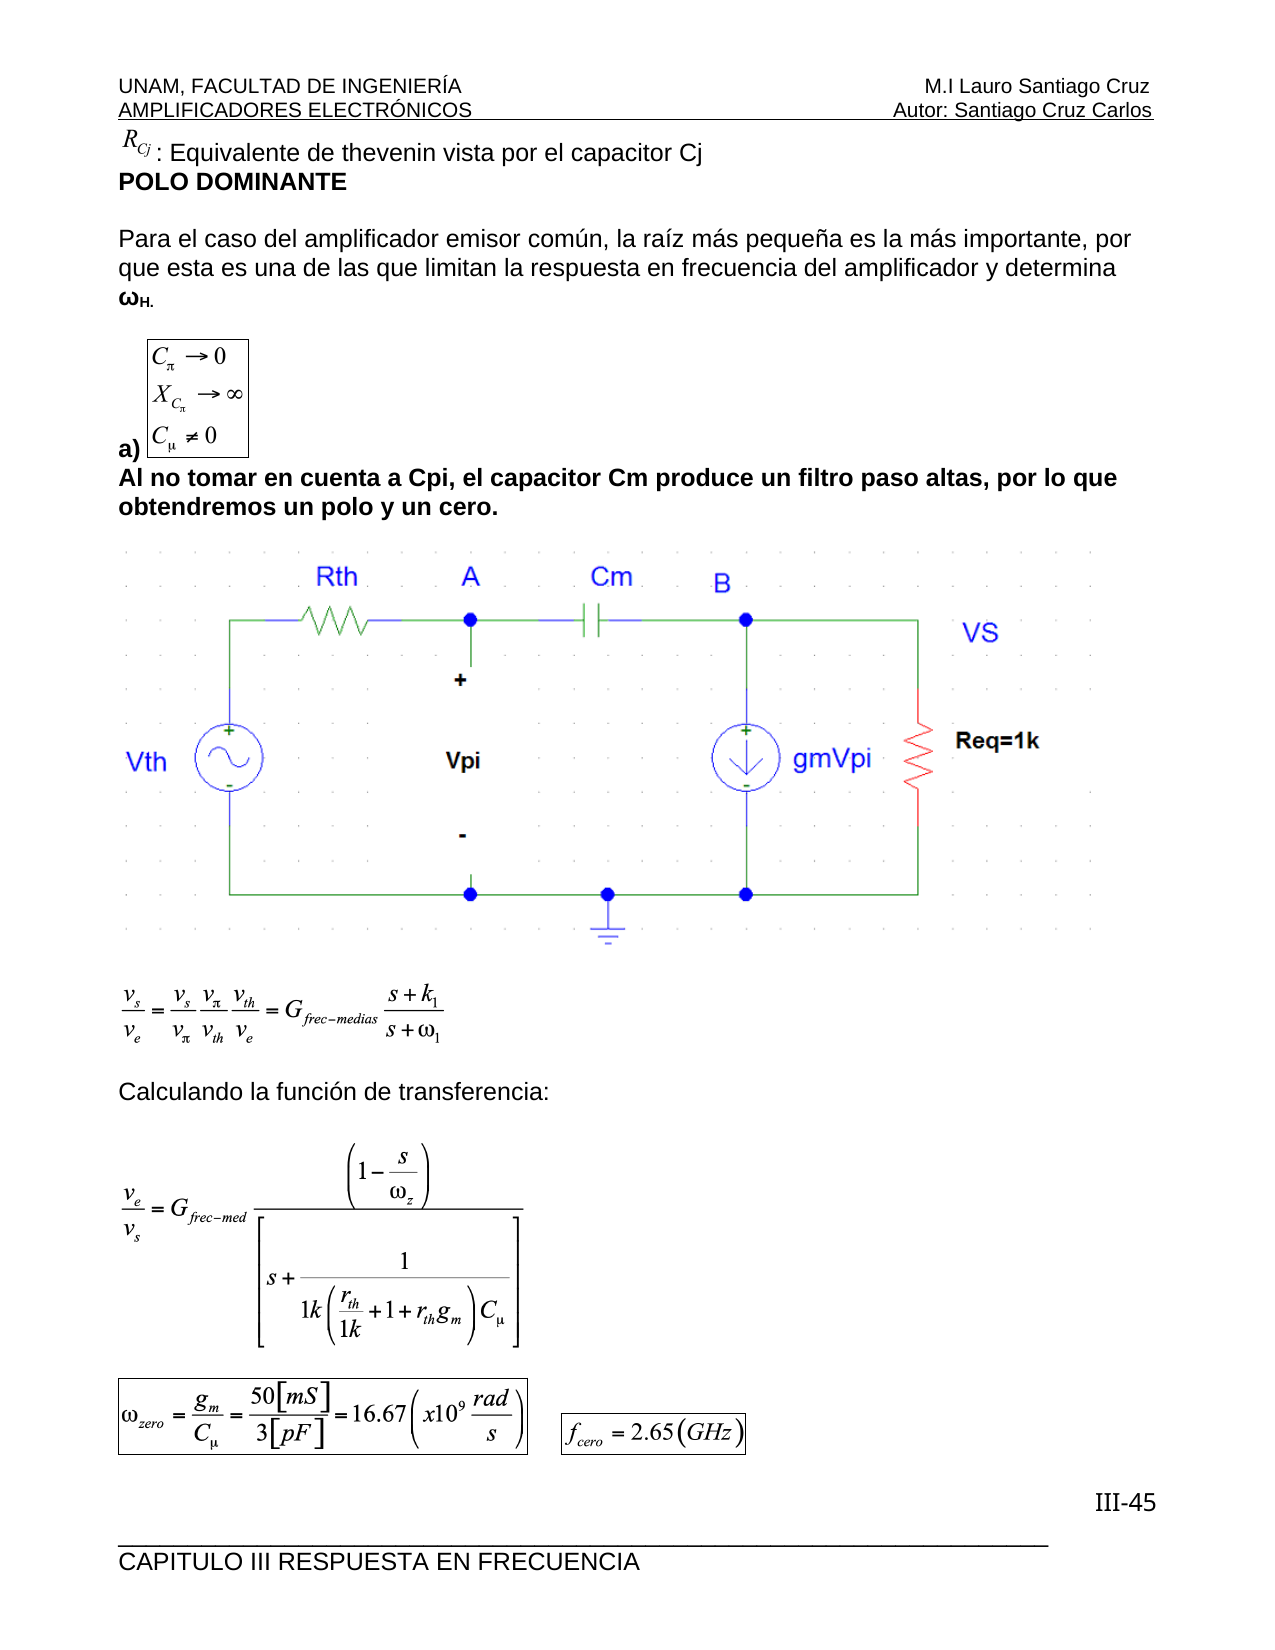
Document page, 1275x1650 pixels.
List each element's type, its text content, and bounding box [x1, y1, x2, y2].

picture [562, 1414, 745, 1454]
picture [118, 121, 156, 162]
text Al no tomar en cuenta a Cpi, el capacitor Cm produce un filtro paso altas, por lo que obtendremos un polo y un cero. [118, 463, 1157, 521]
picture [119, 1379, 527, 1454]
picture [148, 340, 248, 457]
picture [118, 1134, 527, 1349]
text : Equivalente de thevenin vista por el capacitor Cj [118, 122, 1157, 167]
text Para el caso del amplificador emisor común, la raíz más pequeña es la más importante, por que esta es una de las que limitan la respuesta en frecuencia del amplificador y determina ωH. [118, 224, 1157, 310]
text POLO DOMINANTE [118, 167, 1157, 195]
picture [118, 977, 448, 1048]
text a) [118, 339, 1157, 463]
text Calculando la función de transferencia: [118, 1077, 1157, 1106]
picture [118, 549, 1112, 949]
